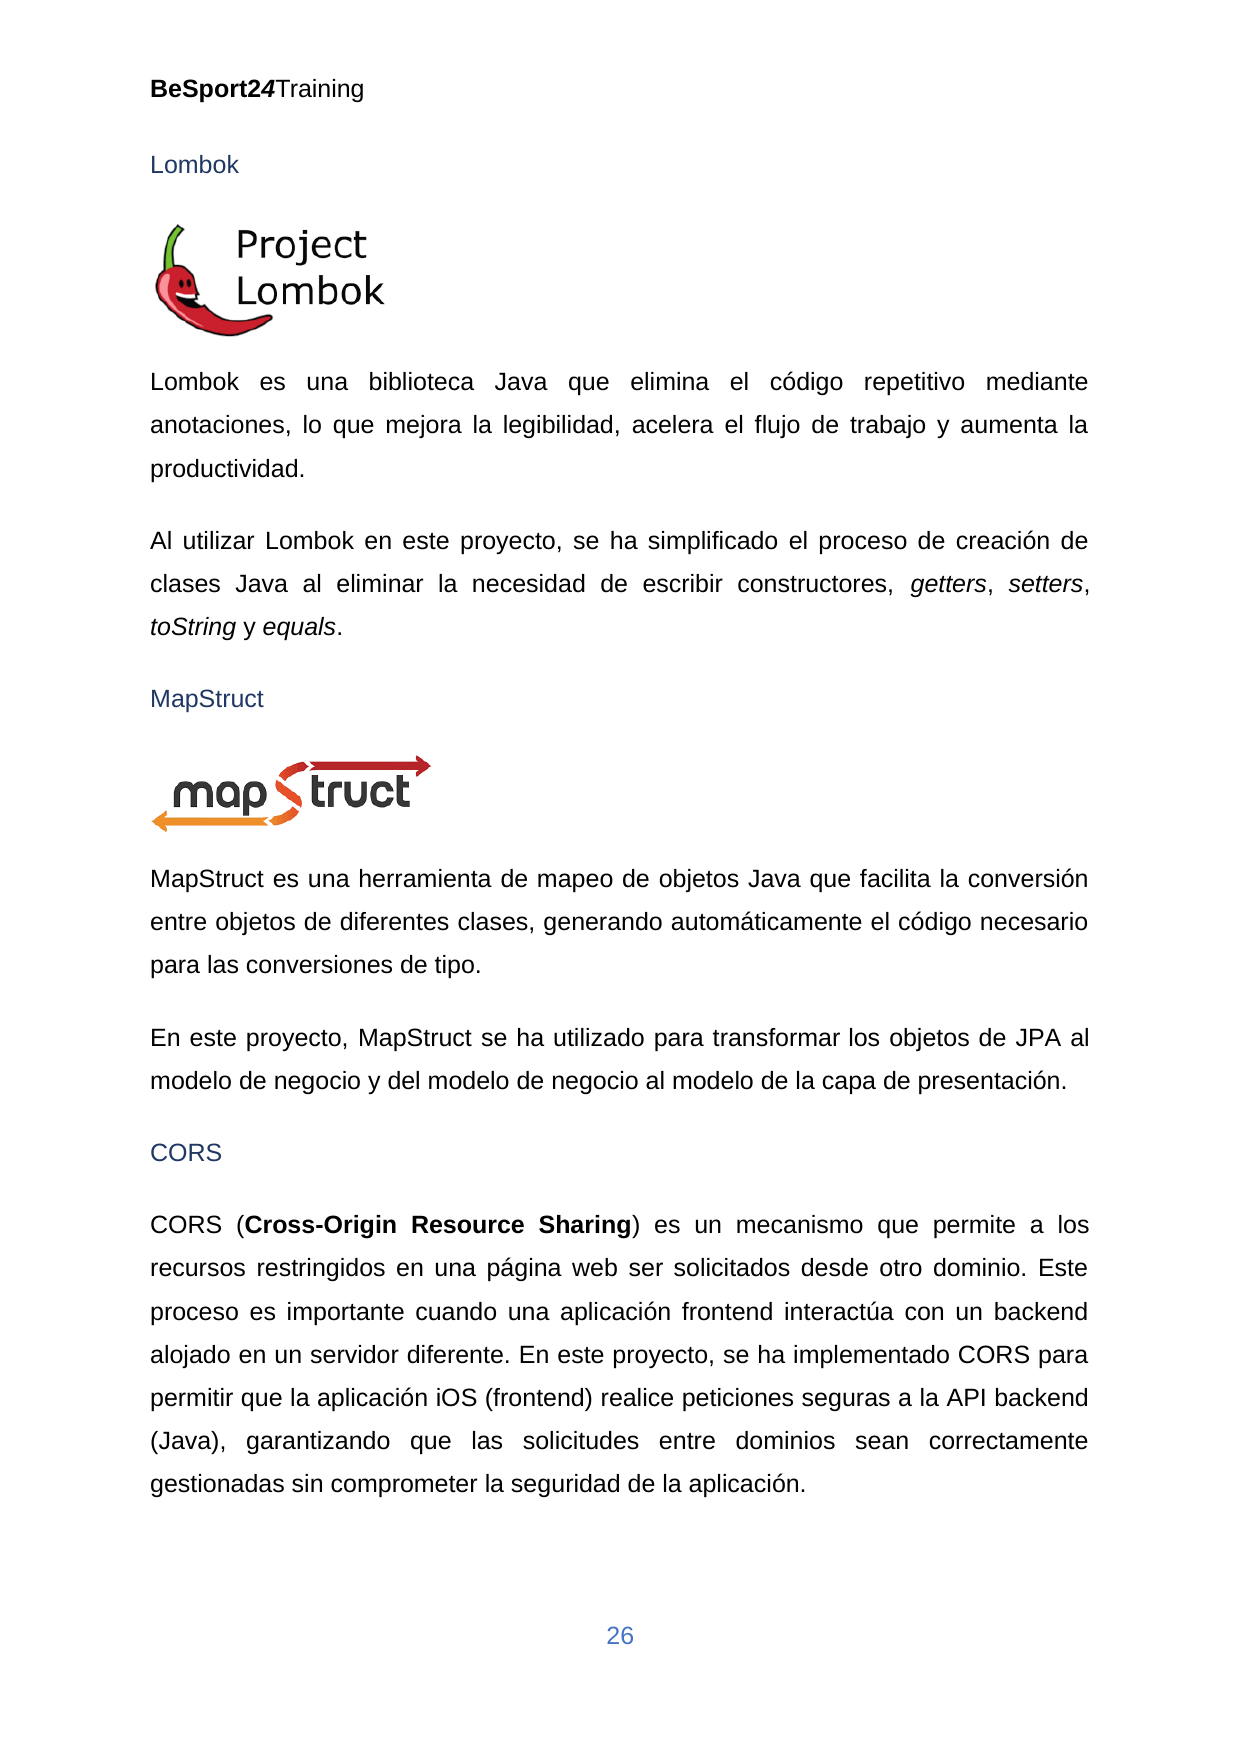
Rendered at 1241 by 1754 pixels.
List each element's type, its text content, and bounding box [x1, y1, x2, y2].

text MapStruct es una herramienta de mapeo de objetos Java que facilita la conversión entre objetos de diferentes clases, generando automáticamente el código necesario para las conversiones de tipo. [150, 864, 1090, 979]
text CORS (Cross-Origin Resource Sharing) es un mecanismo que permite a los recursos restringidos en una página web ser solicitados desde otro dominio. Este proceso es importante cuando una aplicación frontend interactúa con un backend alojado en un servidor diferente. En este proyecto, se ha implementado CORS para permitir que la aplicación iOS (frontend) realice peticiones seguras a la API backend (Java), garantizando que las solicitudes entre dominios sean correctamente gestionadas sin comprometer la seguridad de la aplicación. [150, 1210, 1090, 1498]
subtitle MapStruct [150, 684, 1090, 713]
subtitle Lombok [150, 150, 1090, 179]
picture [150, 218, 389, 339]
text Lombok es una biblioteca Java que elimina el código repetitivo mediante anotaciones, lo que mejora la legibilidad, acelera el flujo de trabajo y aumenta la productividad. [150, 367, 1090, 482]
subtitle CORS [150, 1138, 1090, 1167]
text En este proyecto, MapStruct se ha utilizado para transformar los objetos de JPA al modelo de negocio y del modelo de negocio al modelo de la capa de presentación. [150, 1022, 1090, 1094]
picture [150, 752, 433, 835]
text Al utilizar Lombok en este proyecto, se ha simplificado el proceso de creación de clases Java al eliminar la necesidad de escribir constructores, getters, setters, toString y equals. [150, 526, 1090, 641]
